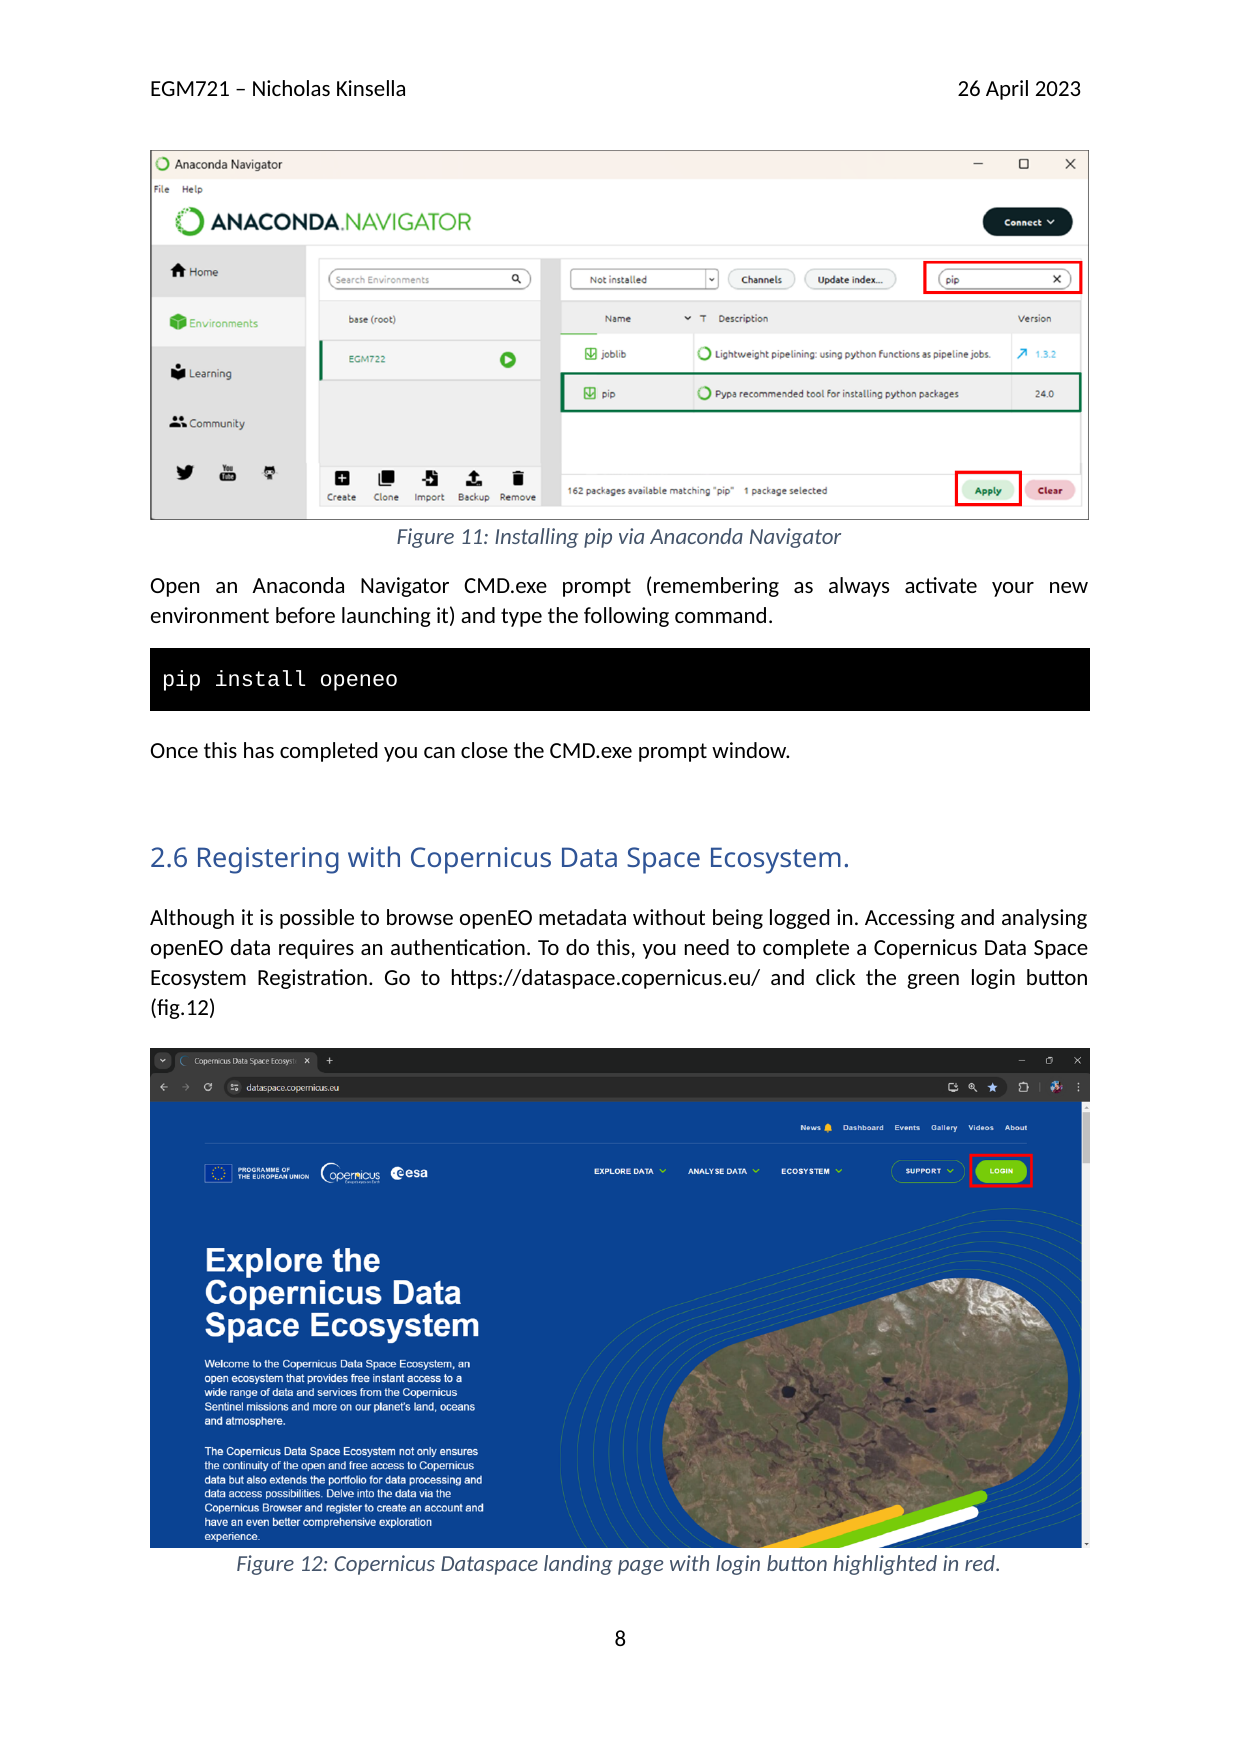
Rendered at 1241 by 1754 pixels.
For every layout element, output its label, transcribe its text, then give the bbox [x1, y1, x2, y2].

subtitle 2.6 Registering with Copernicus Data Space Ecosystem. [150, 838, 1090, 875]
table_header pip install openeo [151, 649, 1089, 710]
text Open an Anaconda Navigator CMD.exe prompt (remembering as always activate your new environment before launching it) and type the following command. [150, 571, 1090, 629]
picture [150, 1048, 1090, 1548]
text Figure 11: Installing pip via Anaconda Navigator [150, 522, 1090, 550]
text Once this has completed you can close the CMD.exe prompt window. [150, 736, 1090, 764]
picture [150, 150, 1089, 520]
text Although it is possible to browse openEO metadata without being logged in. Accessing and analysing openEO data requires an authentication. To do this, you need to complete a Copernicus Data Space Ecosystem Registration. Go to https://dataspace.copernicus.eu/ and click the green login button (fig.12) [150, 903, 1090, 1021]
text Figure 12: Copernicus Dataspace landing page with login button highlighted in red. [150, 1549, 1090, 1578]
